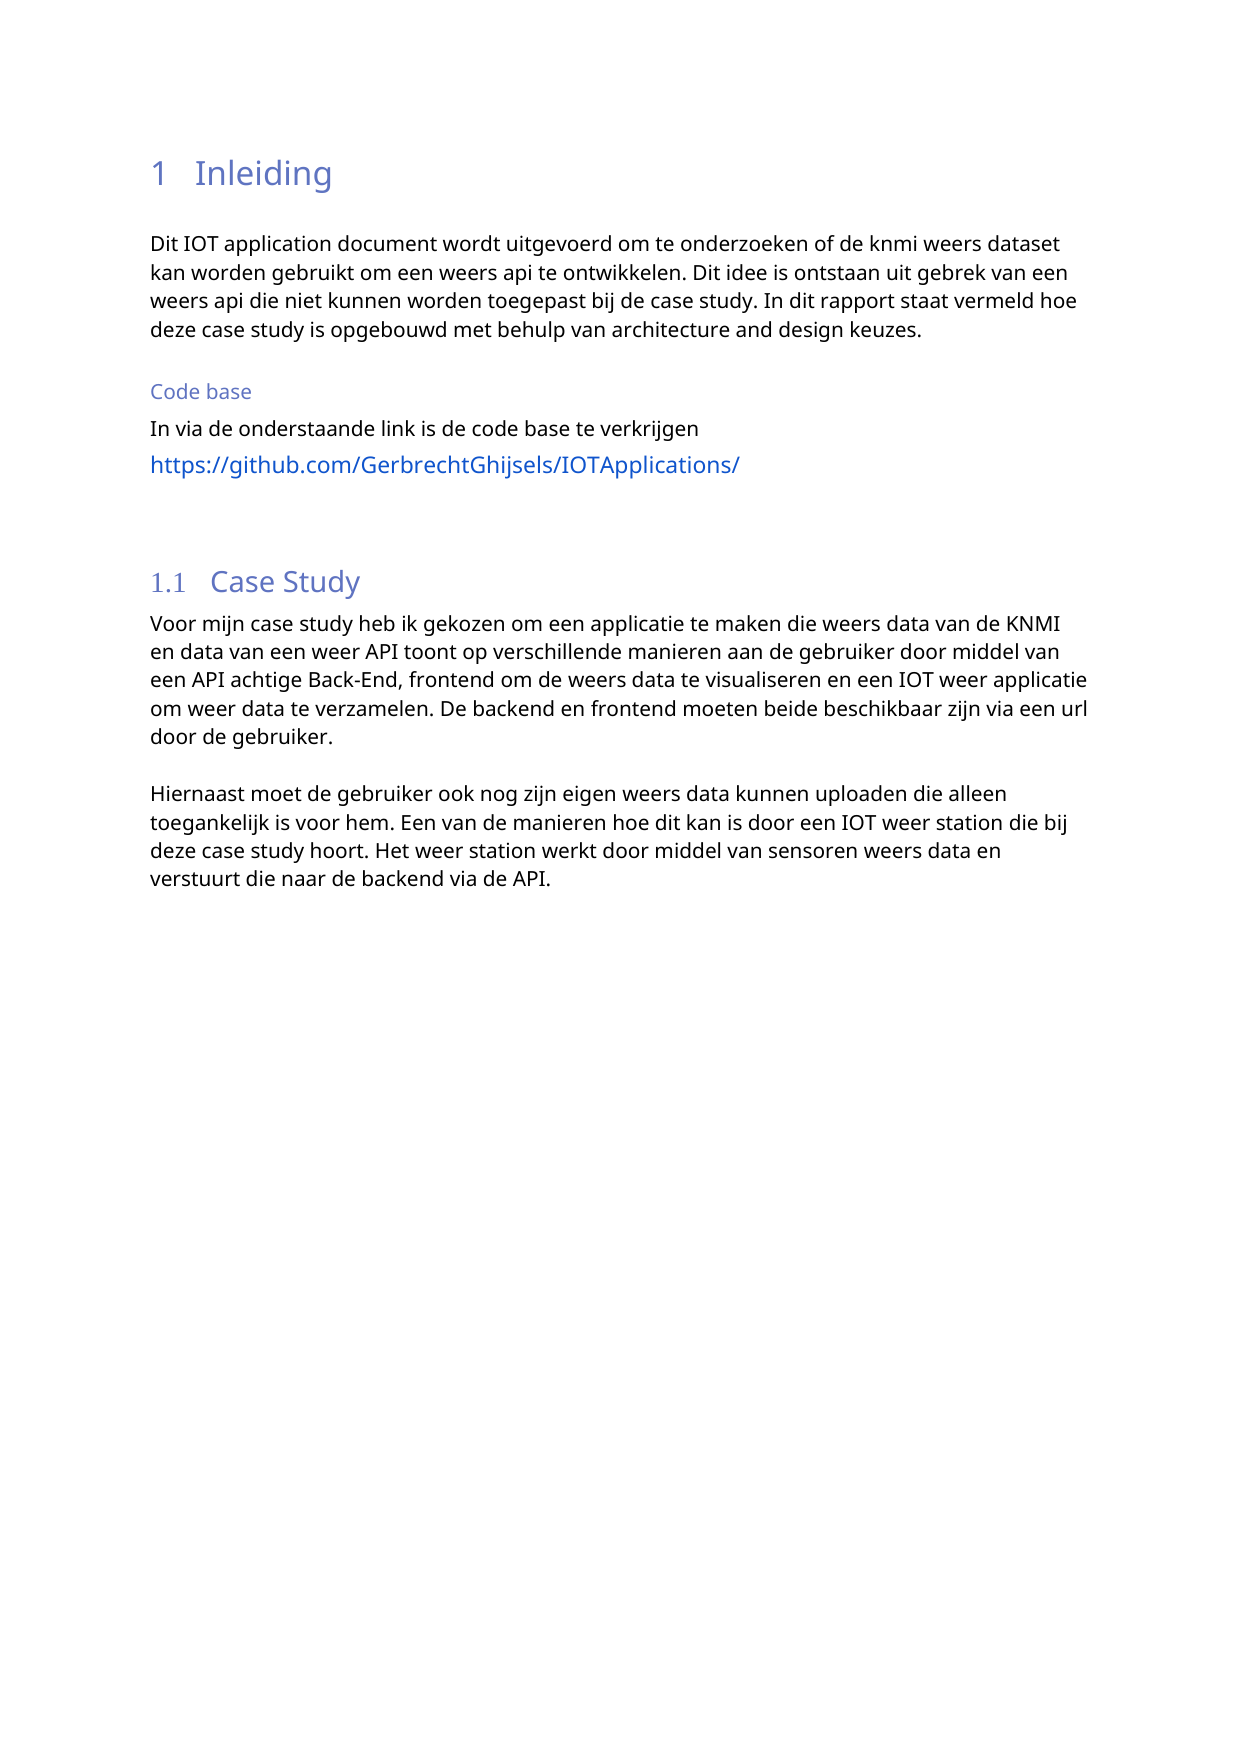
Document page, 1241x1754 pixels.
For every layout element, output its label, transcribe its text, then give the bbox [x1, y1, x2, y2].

text Code base In via de onderstaande link is de code base te verkrijgen https://github.com/GerbrechtGhijsels/IOTApplications/ [150, 377, 1090, 481]
subtitle Inleiding [150, 150, 1090, 195]
subtitle Case Study [150, 561, 1090, 601]
text Dit IOT application document wordt uitgevoerd om te onderzoeken of de knmi weers dataset kan worden gebruikt om een weers api te ontwikkelen. Dit idee is ontstaan uit gebrek van een weers api die niet kunnen worden toegepast bij de case study. In dit rapport staat vermeld hoe deze case study is opgebouwd met behulp van architecture and design keuzes. [150, 229, 1090, 343]
text Hiernaast moet de gebruiker ook nog zijn eigen weers data kunnen uploaden die alleen toegankelijk is voor hem. Een van de manieren hoe dit kan is door een IOT weer station die bij deze case study hoort. Het weer station werkt door middel van sensoren weers data en verstuurt die naar de backend via de API. [150, 779, 1090, 893]
text Voor mijn case study heb ik gekozen om een applicatie te maken die weers data van de KNMI en data van een weer API toont op verschillende manieren aan de gebruiker door middel van een API achtige Back-End, frontend om de weers data te visualiseren en een IOT weer applicatie om weer data te verzamelen. De backend en frontend moeten beide beschikbaar zijn via een url door de gebruiker. [150, 609, 1090, 751]
